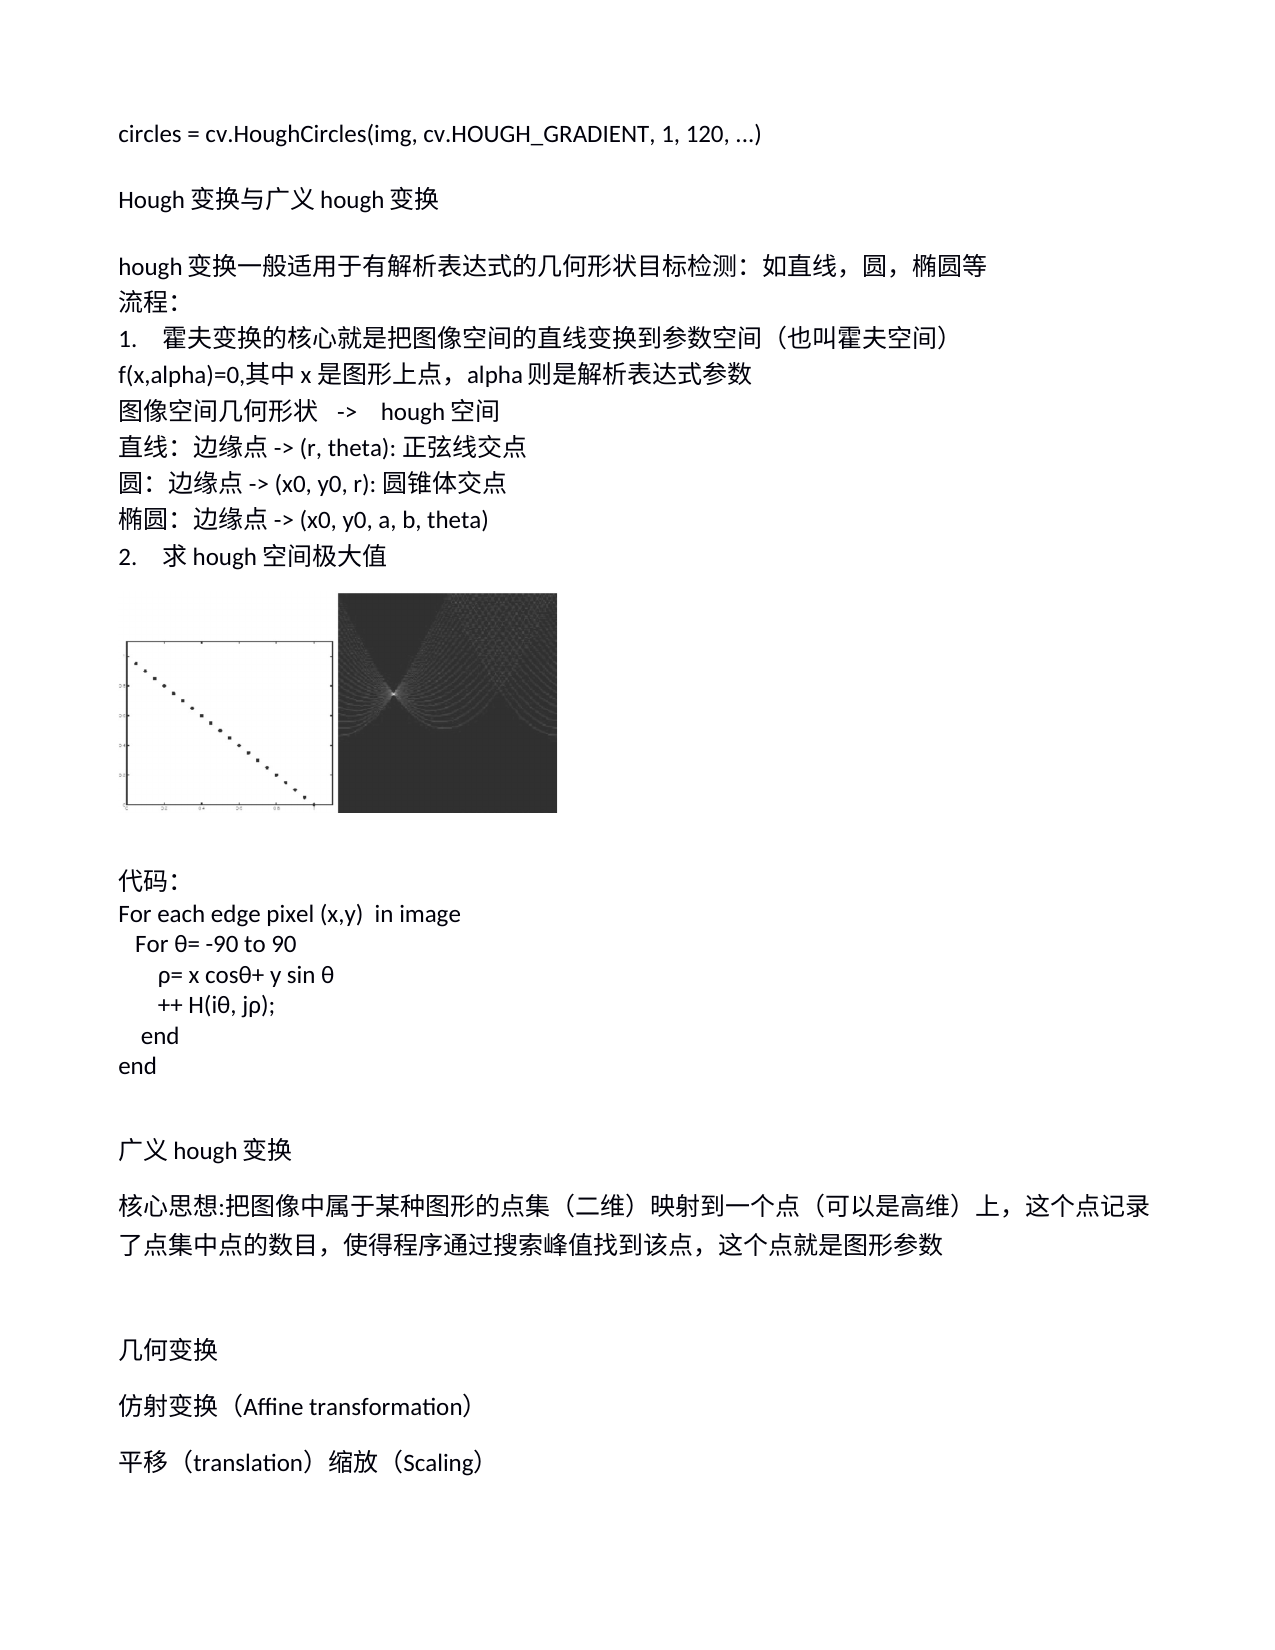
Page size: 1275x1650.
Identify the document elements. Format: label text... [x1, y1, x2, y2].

text 核心思想:把图像中属于某种图形的点集（二维）映射到一个点（可以是高维）上，这个点记录了点集中点的数目，使得程序通过搜索峰值找到该点，这个点就是图形参数 [118, 1186, 1157, 1262]
text For θ= -90 to 90 [118, 928, 1157, 959]
text circles = cv.HoughCircles(img, cv.HOUGH_GRADIENT, 1, 120, ...) [118, 118, 1157, 149]
text 图像空间几何形状 -> hough空间 [118, 391, 1157, 427]
text 仿射变换（Affine transformation） [118, 1386, 1157, 1423]
text Hough变换与广义hough变换 [118, 179, 1157, 215]
text f(x,alpha)=0,其中x 是图形上点，alpha则是解析表达式参数 [118, 355, 1157, 391]
text hough变换一般适用于有解析表达式的几何形状目标检测：如直线，圆，椭圆等 [118, 246, 1157, 282]
text 椭圆：边缘点 -> (x0, y0, a, b, theta) [118, 500, 1157, 536]
text For each edge pixel (x,y) in image [118, 898, 1157, 928]
text ρ= x cosθ+ y sin θ [118, 959, 1157, 989]
text 圆：边缘点 -> (x0, y0, r): 圆锥体交点 [118, 463, 1157, 500]
text 代码： [118, 862, 1157, 898]
text 流程： [118, 282, 1157, 318]
list 霍夫变换的核心就是把图像空间的直线变换到参数空间（也叫霍夫空间） [118, 318, 1157, 355]
text end [118, 1020, 1157, 1051]
list 求hough空间极大值 [118, 536, 1157, 572]
text 几何变换 [118, 1331, 1157, 1367]
text 直线：边缘点 -> (r, theta): 正弦线交点 [118, 427, 1157, 463]
picture [118, 591, 558, 813]
text end [118, 1051, 1157, 1081]
text ++ H(iθ, jρ); [118, 989, 1157, 1020]
text 广义hough变换 [118, 1131, 1157, 1167]
text 平移（translation）缩放（Scaling） [118, 1442, 1157, 1478]
